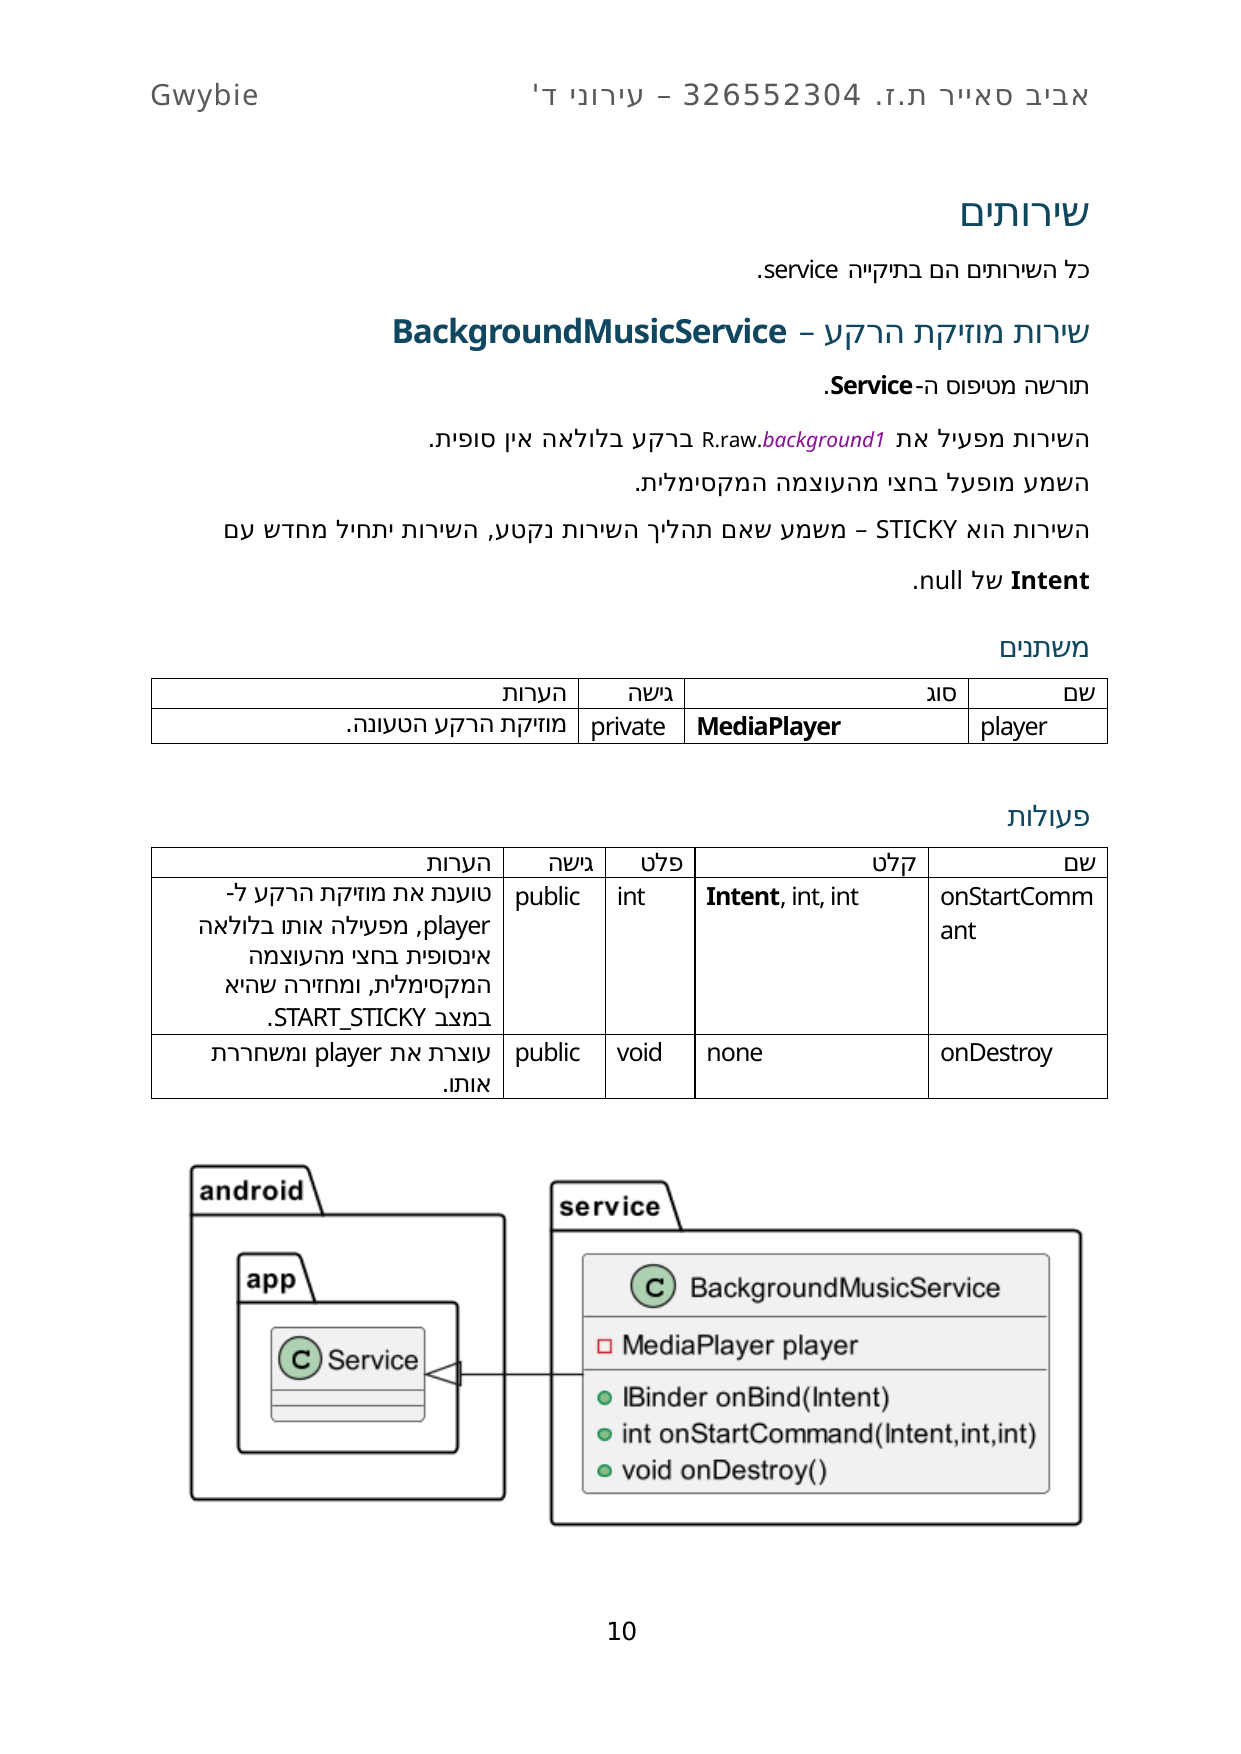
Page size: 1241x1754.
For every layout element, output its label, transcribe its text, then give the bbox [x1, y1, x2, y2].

table_header גישה [504, 848, 605, 877]
subtitle שירותים [150, 187, 1090, 236]
table_header שם [969, 679, 1107, 708]
table_cell onStartCommant [929, 878, 1107, 1034]
table_cell עוצרת את player ומשחררת אותו. [152, 1035, 503, 1098]
table_cell int [606, 878, 694, 1034]
text השירות מפעיל את R.raw.background1 ברקע בלולאה אין סופית. [150, 424, 1090, 453]
text תורשה מטיפוס ה-Service. [150, 368, 1090, 402]
table_cell void [606, 1035, 694, 1098]
text כל השירותים הם בתיקייה service. [150, 252, 1090, 286]
table_header פלט [606, 848, 694, 877]
table_cell public [504, 878, 605, 1034]
table_header הערות [152, 848, 503, 877]
table_cell onDestroy [929, 1035, 1107, 1098]
table_header שם [929, 848, 1107, 877]
table_header גישה [579, 679, 684, 708]
table_cell מוזיקת הרקע הטעונה. [152, 709, 578, 743]
table_cell MediaPlayer [685, 709, 968, 743]
table_header הערות [152, 679, 578, 708]
table_cell טוענת את מוזיקת הרקע ל-player, מפעילה אותו בלולאה אינסופית בחצי מהעוצמה המקסימלית, ומחזירה שהיא במצב START_STICKY. [152, 878, 503, 1034]
subtitle משתנים [150, 630, 1090, 664]
table_cell player [969, 709, 1107, 743]
table_cell none [696, 1035, 928, 1098]
table_header סוג [685, 679, 968, 708]
table_cell private [579, 709, 684, 743]
table_cell public [504, 1035, 605, 1098]
subtitle שירות מוזיקת הרקע – BackgroundMusicService [150, 307, 1090, 353]
subtitle פעולות [150, 800, 1090, 834]
text השמע מופעל בחצי מהעוצמה המקסימלית. [150, 468, 1090, 497]
table_cell Intent, int, int [696, 878, 928, 1034]
picture [180, 1155, 1090, 1535]
text השירות הוא STICKY – משמע שאם תהליך השירות נקטע, השירות יתחיל מחדש עם Intent של null. [150, 512, 1090, 597]
table_header קלט [696, 848, 928, 877]
